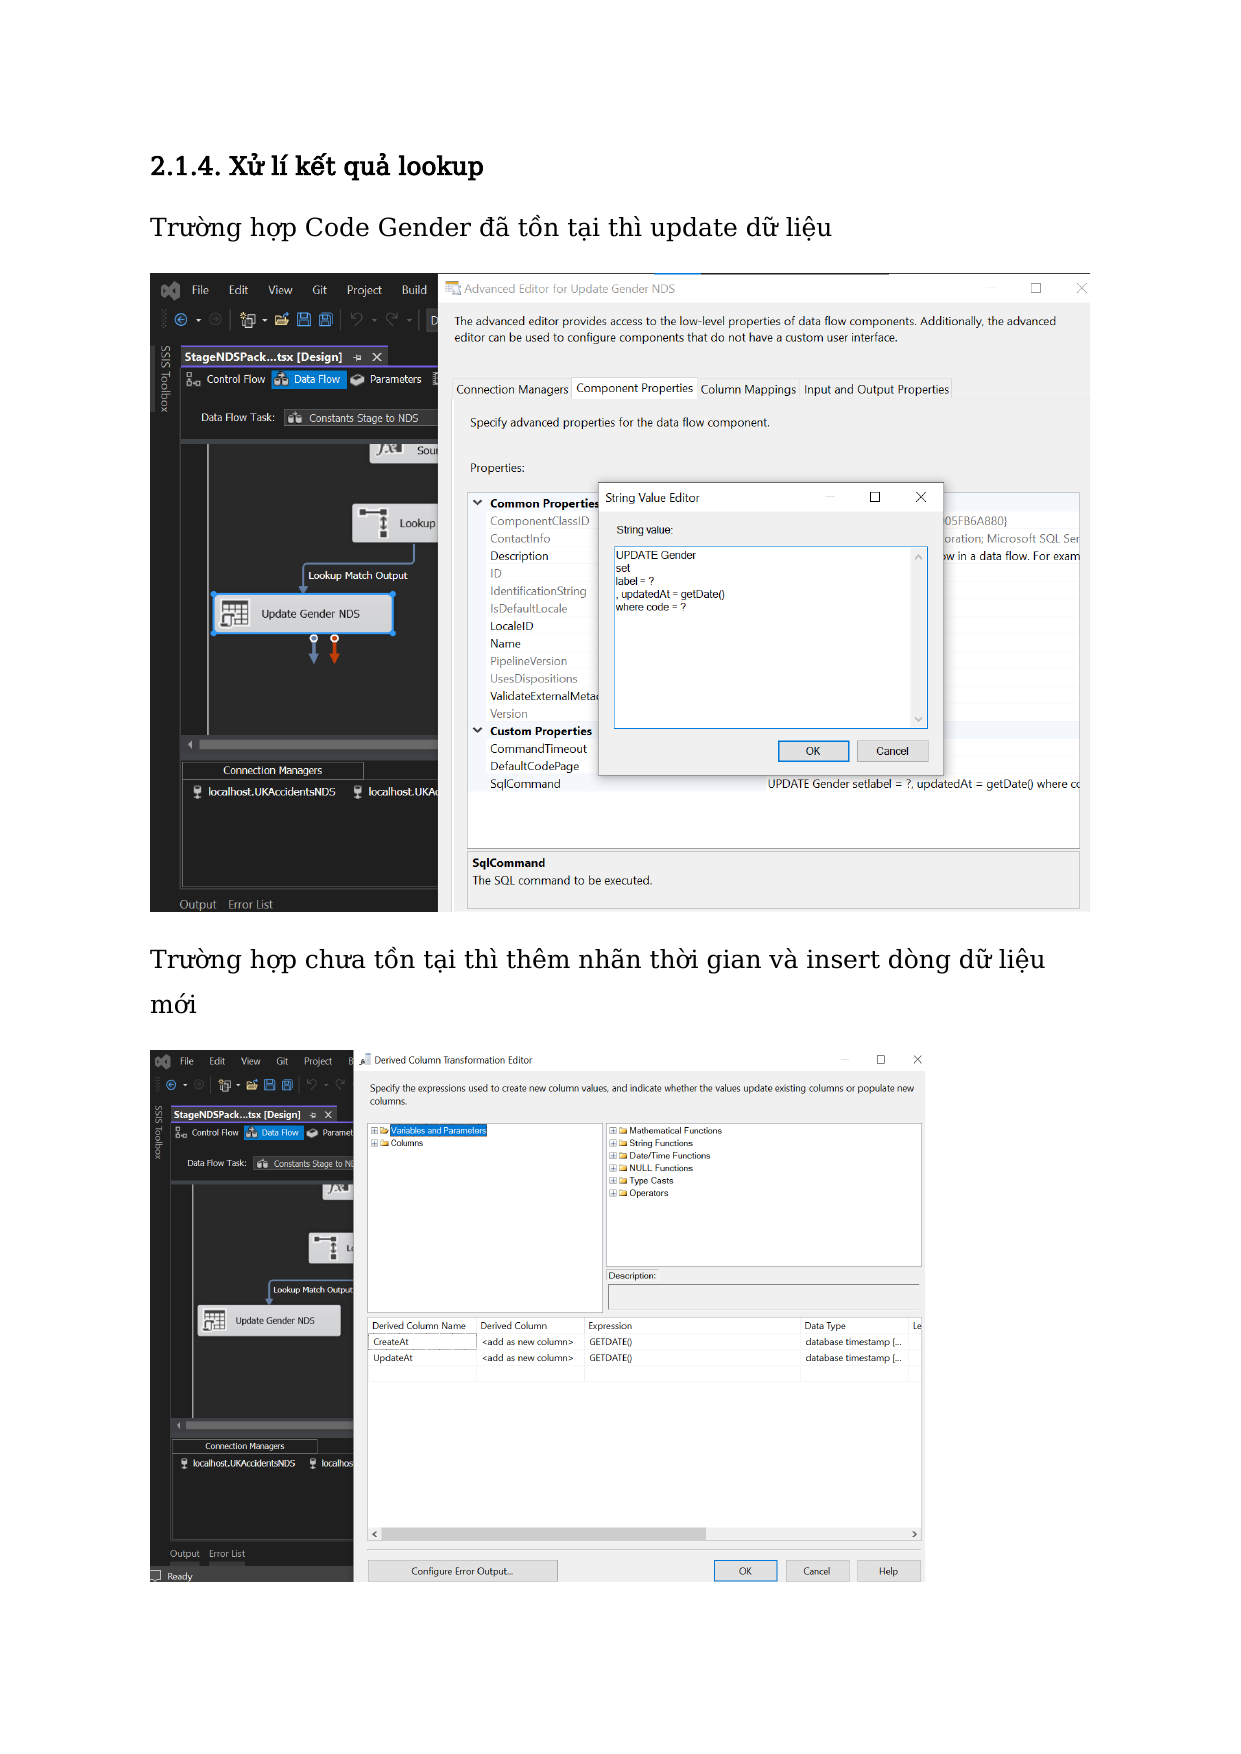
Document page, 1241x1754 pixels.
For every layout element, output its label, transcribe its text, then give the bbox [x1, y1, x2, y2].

picture [150, 273, 1091, 912]
text 2.1.4. Xử lí kết quả lookup [150, 150, 1090, 180]
text Trường hợp Code Gender đã tồn tại thì update dữ liệu [150, 212, 1090, 242]
text Trường hợp chưa tồn tại thì thêm nhãn thời gian và insert dòng dữ liệu mới [150, 944, 1090, 1019]
picture [150, 1050, 926, 1582]
